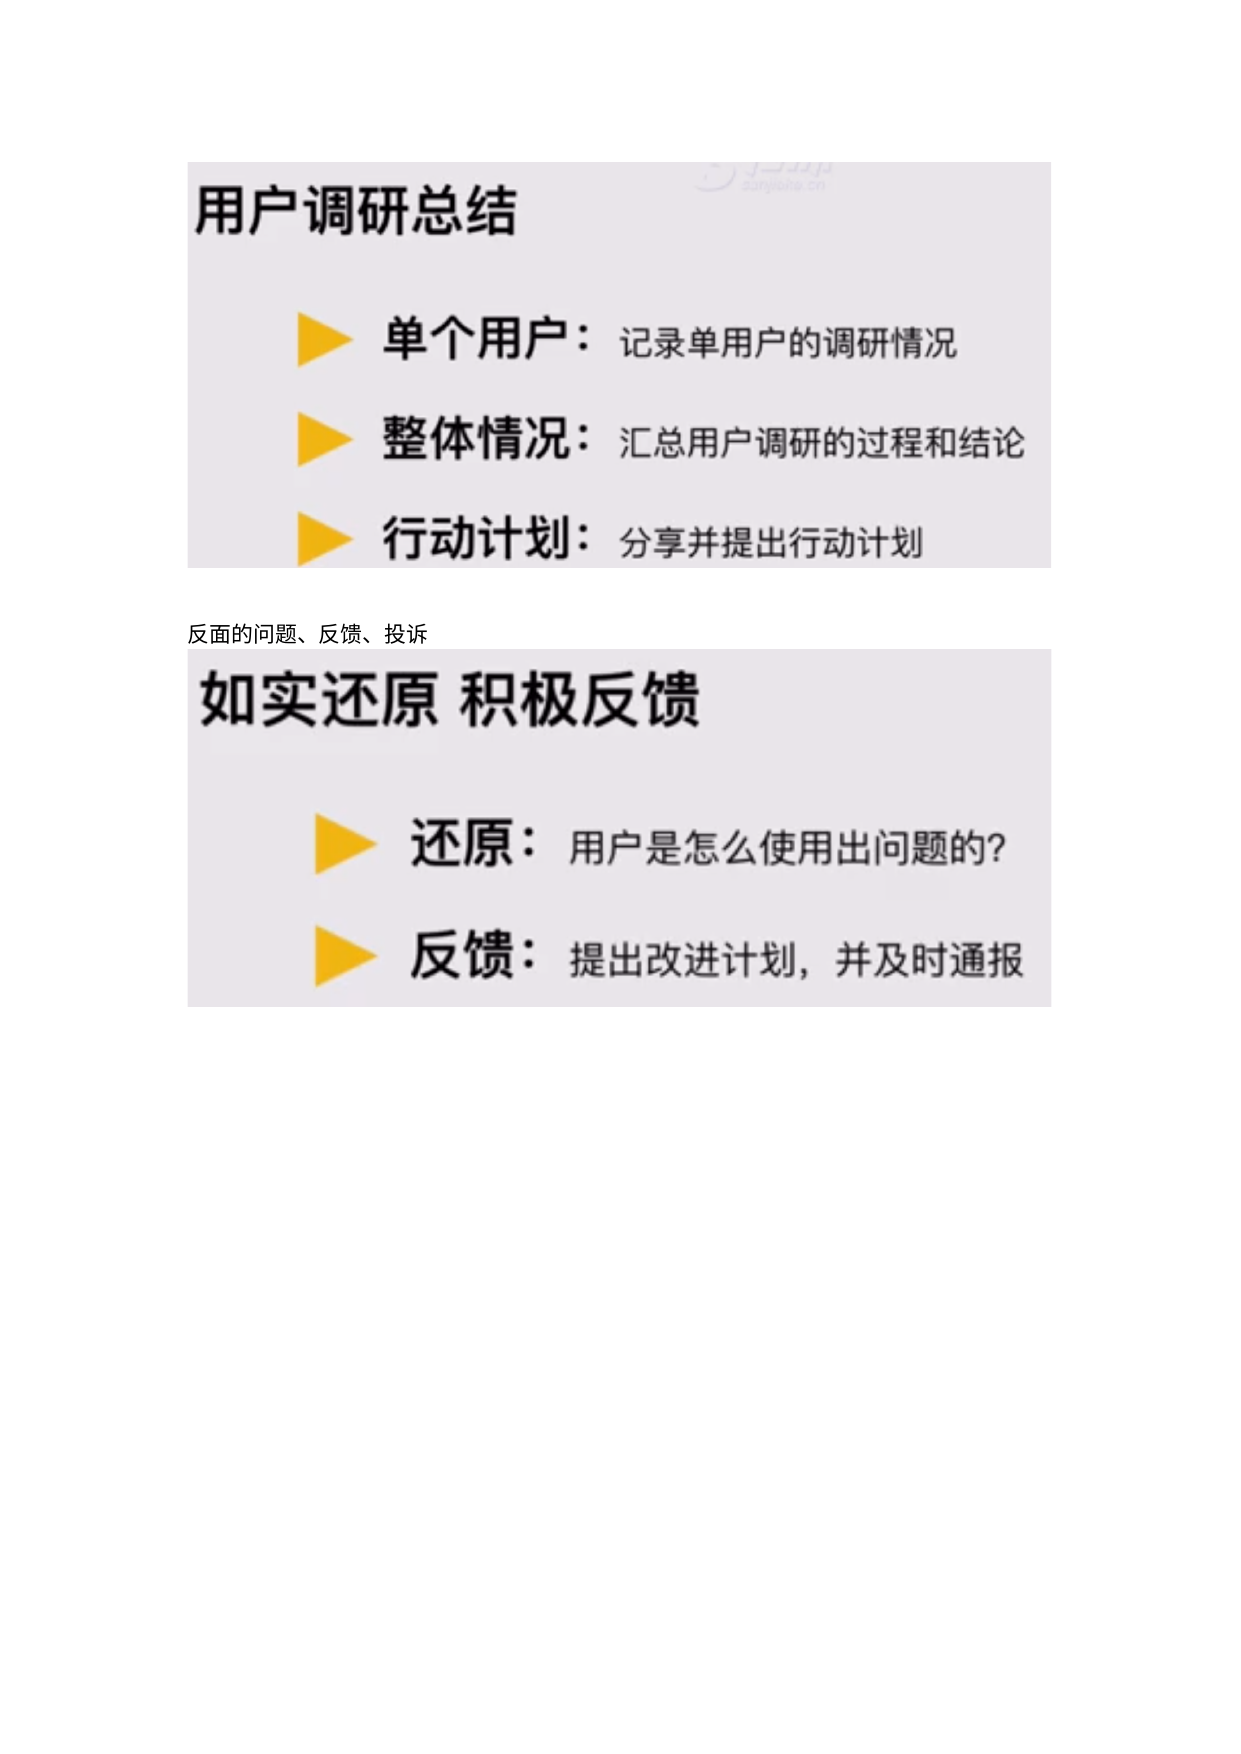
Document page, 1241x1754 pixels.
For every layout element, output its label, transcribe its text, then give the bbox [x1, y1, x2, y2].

list 反面的问题、反馈、投诉 [187, 617, 1053, 649]
picture [187, 649, 1052, 1007]
picture [187, 162, 1052, 568]
